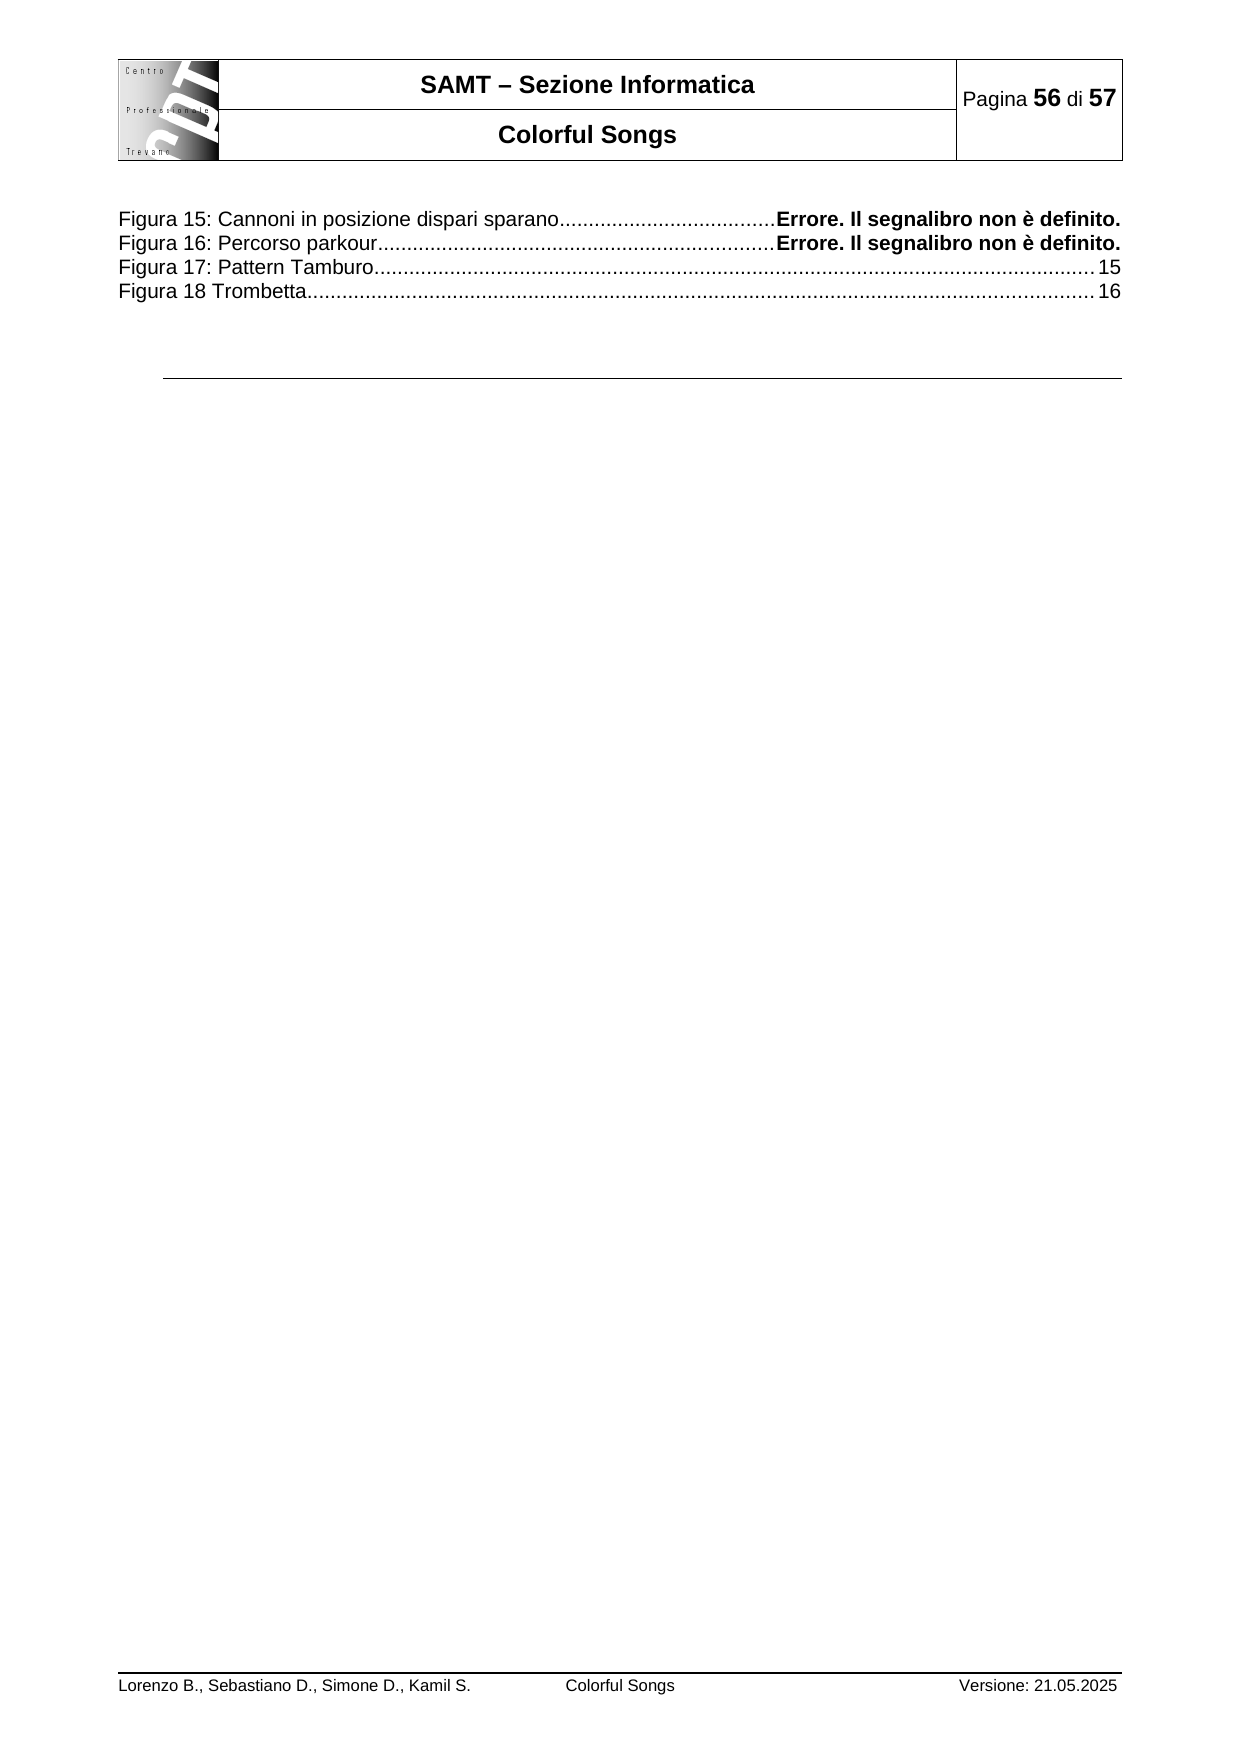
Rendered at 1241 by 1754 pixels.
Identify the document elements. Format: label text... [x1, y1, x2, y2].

picture [118, 60, 219, 160]
text Figura 15: Cannoni in posizione dispari sparano Errore. Il segnalibro non è definito. [118, 207, 1122, 231]
text Figura 18 Trombetta 16 [118, 279, 1122, 303]
text Figura 17: Pattern Tamburo 15 [118, 255, 1122, 279]
text Figura 16: Percorso parkour Errore. Il segnalibro non è definito. [118, 231, 1122, 255]
